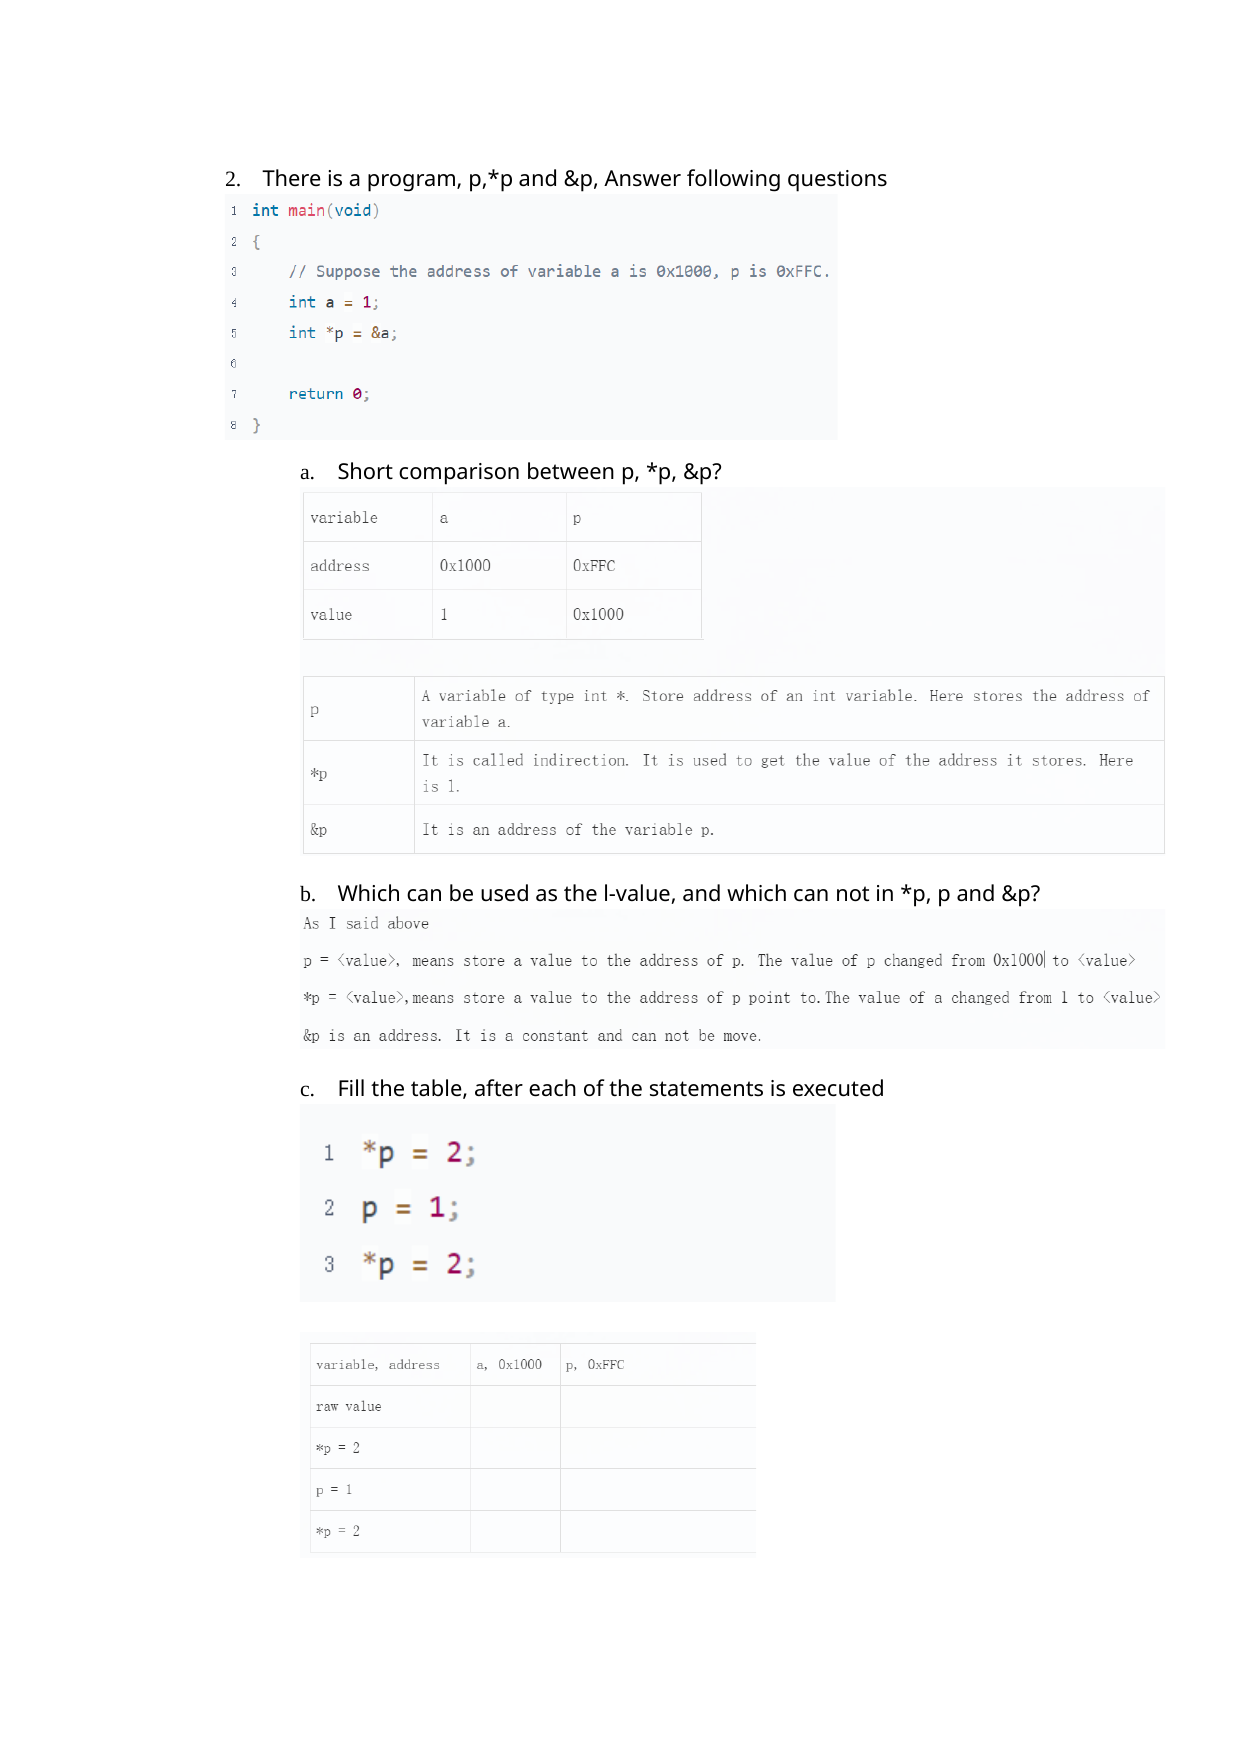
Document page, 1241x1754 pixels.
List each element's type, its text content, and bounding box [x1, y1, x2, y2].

picture [299, 909, 1166, 1049]
picture [224, 194, 838, 440]
list Short comparison between p, *p, &p? [300, 454, 1053, 487]
list Which can be used as the l-value, and which can not in *p, p and &p? [300, 877, 1053, 909]
picture [299, 1104, 836, 1302]
picture [299, 1332, 757, 1558]
list Fill the table, after each of the statements is executed [300, 1072, 1053, 1104]
picture [299, 487, 1166, 856]
list There is a program, p,*p and &p, Answer following questions [225, 162, 1053, 194]
